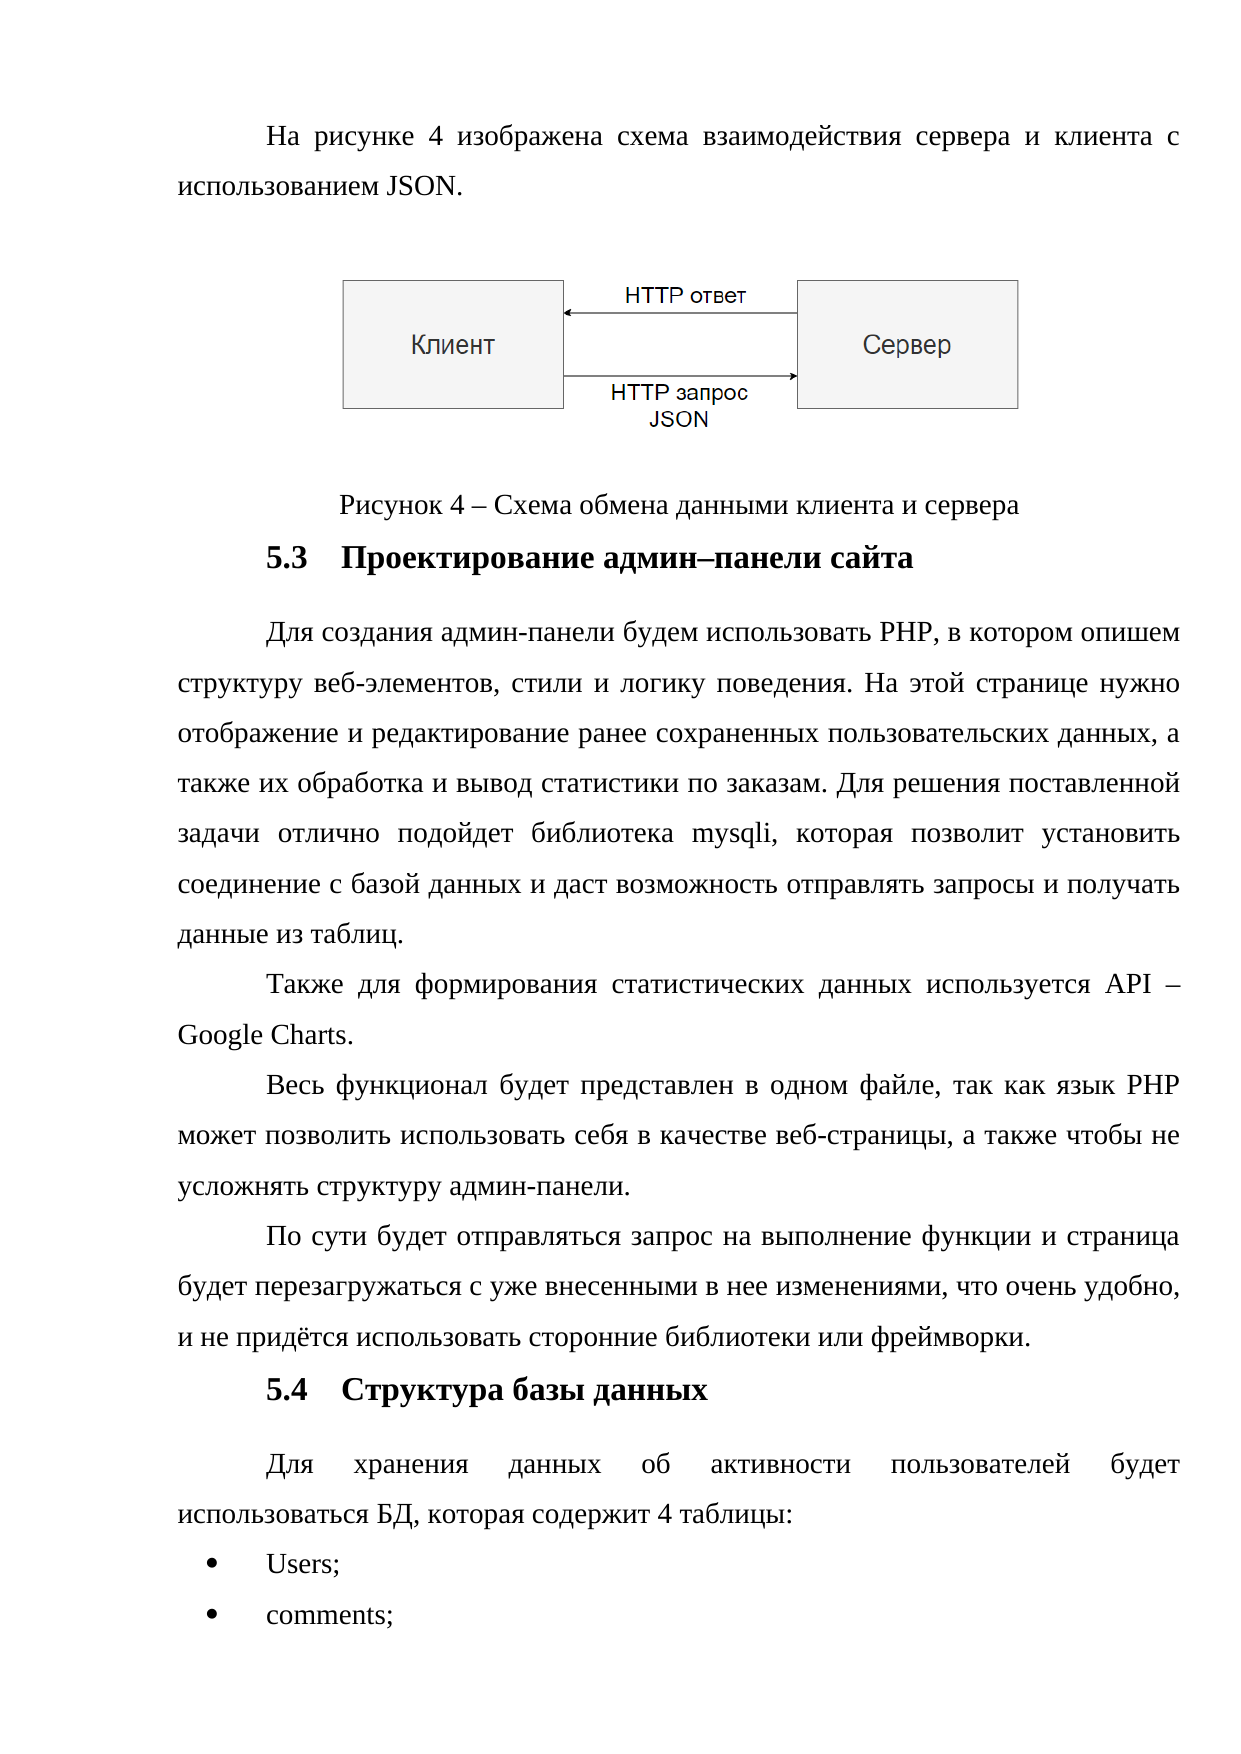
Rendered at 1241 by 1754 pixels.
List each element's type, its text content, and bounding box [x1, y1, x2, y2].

text На рисунке 4 изображена схема взаимодействия сервера и клиента с использованием JSON. [177, 118, 1181, 202]
text Рисунок 4 – Схема обмена данными клиента и сервера [177, 487, 1181, 521]
text По сути будет отправляться запрос на выполнение функции и страница будет перезагружаться с уже внесенными в нее изменениями, что очень удобно, и не придётся использовать сторонние библиотеки или фреймворки. [177, 1218, 1181, 1352]
text Весь функционал будет представлен в одном файле, так как язык PHP может позволить использовать себя в качестве веб-страницы, а также чтобы не усложнять структуру админ-панели. [177, 1067, 1181, 1201]
text Для создания админ-панели будем использовать PHP, в котором опишем структуру веб-элементов, стили и логику поведения. На этой странице нужно отображение и редактирование ранее сохраненных пользовательских данных, а также их обработка и вывод статистики по заказам. Для решения поставленной задачи отлично подойдет библиотека mysqli, которая позволит установить соединение с базой данных и даст возможность отправлять запросы и получать данные из таблиц. [177, 614, 1181, 950]
text comments; [207, 1597, 1181, 1630]
text Users; [207, 1546, 1181, 1580]
picture [320, 218, 1038, 471]
text Также для формирования статистических данных используется API – Google Charts. [177, 967, 1181, 1050]
list Структура базы данных [266, 1369, 1181, 1407]
list Проектирование админ–панели сайта [266, 538, 1181, 576]
text Для хранения данных об активности пользователей будет использоваться БД, которая содержит 4 таблицы: [177, 1446, 1181, 1529]
